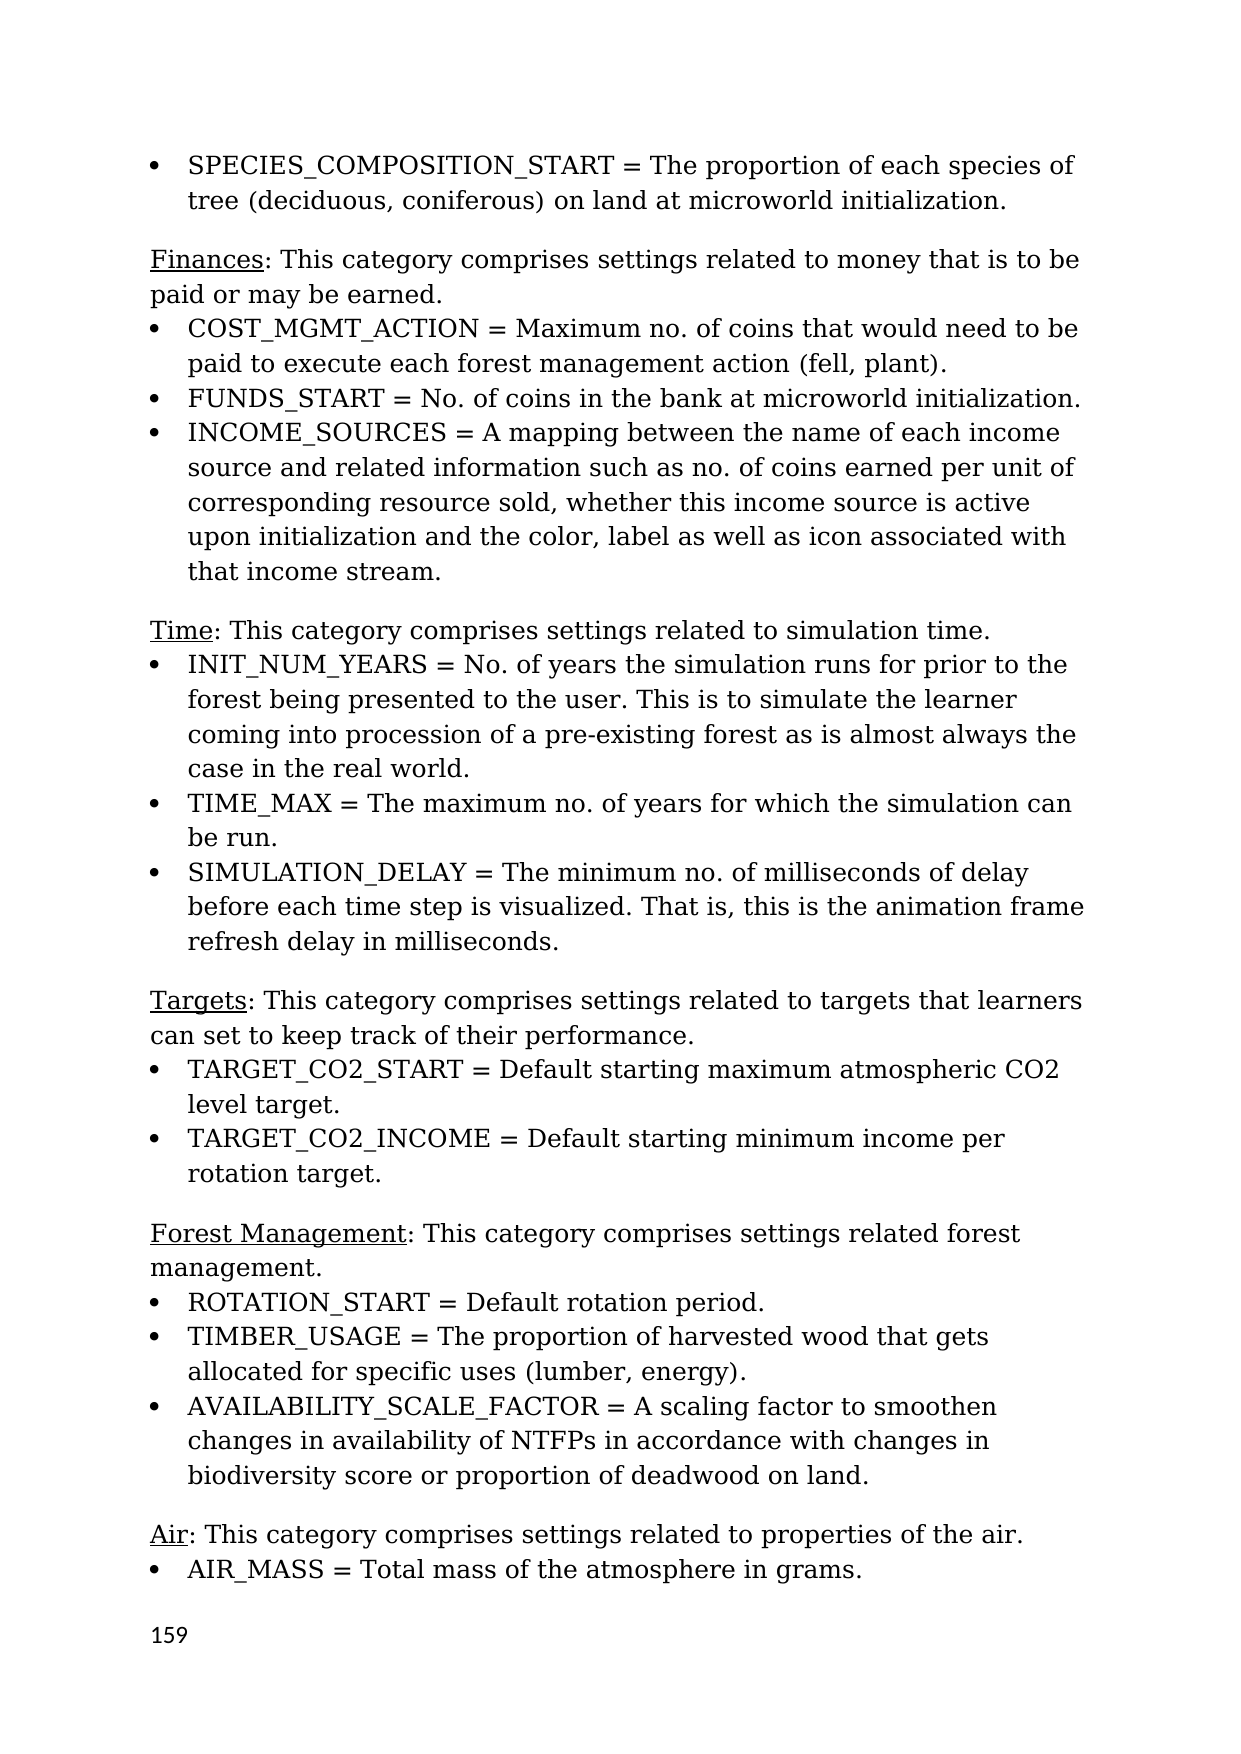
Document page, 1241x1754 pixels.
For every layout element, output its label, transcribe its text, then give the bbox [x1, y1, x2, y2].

list ROTATION_START = Default rotation period. [150, 1286, 1090, 1316]
text Time: This category comprises settings related to simulation time. [150, 614, 1090, 644]
list SIMULATION_DELAY = The minimum no. of milliseconds of delay before each time step is visualized. That is, this is the animation frame refresh delay in milliseconds. [150, 856, 1090, 956]
list TIMBER_USAGE = The proportion of harvested wood that gets allocated for specific uses (lumber, energy). [150, 1321, 1090, 1386]
list INIT_NUM_YEARS = No. of years the simulation runs for prior to the forest being presented to the user. This is to simulate the learner coming into procession of a pre-existing forest as is almost always the case in the real world. [150, 649, 1090, 783]
text Targets: This category comprises settings related to targets that learners can set to keep track of their performance. [150, 985, 1090, 1049]
text Air: This category comprises settings related to properties of the air. [150, 1519, 1090, 1549]
list TARGET_CO2_INCOME = Default starting minimum income per rotation target. [150, 1123, 1090, 1188]
list TIME_MAX = The maximum no. of years for which the simulation can be run. [150, 787, 1090, 852]
text Finances: This category comprises settings related to money that is to be paid or may be earned. [150, 244, 1090, 309]
text Forest Management: This category comprises settings related forest management. [150, 1217, 1090, 1282]
list TARGET_CO2_START = Default starting maximum atmospheric CO2 level target. [150, 1054, 1090, 1119]
list FUNDS_START = No. of coins in the bank at microworld initialization. [150, 382, 1090, 412]
list COST_MGMT_ACTION = Maximum no. of coins that would need to be paid to execute each forest management action (fell, plant). [150, 313, 1090, 378]
list AVAILABILITY_SCALE_FACTOR = A scaling factor to smoothen changes in availability of NTFPs in accordance with changes in biodiversity score or proportion of deadwood on land. [150, 1390, 1090, 1489]
list AIR_MASS = Total mass of the atmosphere in grams. [150, 1553, 1090, 1583]
list INCOME_SOURCES = A mapping between the name of each income source and related information such as no. of coins earned per unit of corresponding resource sold, whether this income source is active upon initialization and the color, label as well as icon associated with that income stream. [150, 417, 1090, 585]
list SPECIES_COMPOSITION_START = The proportion of each species of tree (deciduous, coniferous) on land at microworld initialization. [150, 150, 1090, 215]
